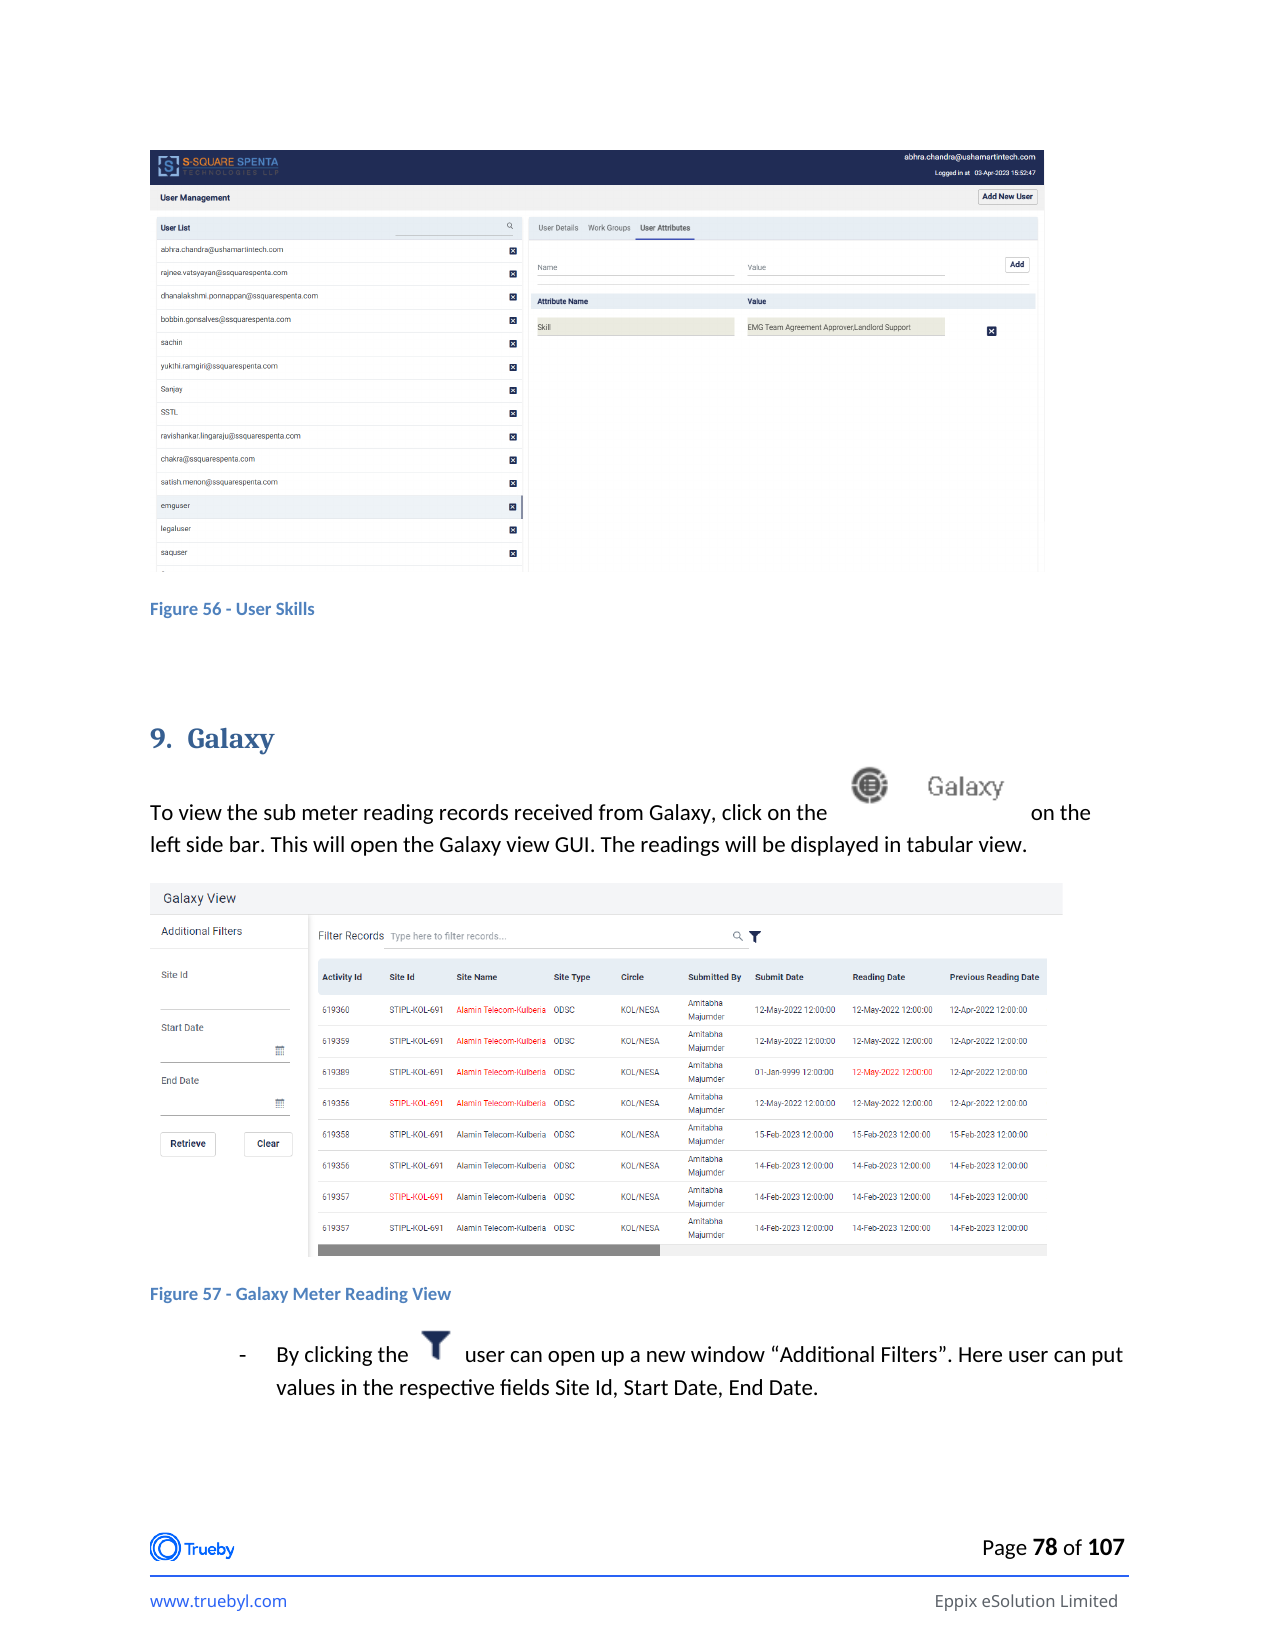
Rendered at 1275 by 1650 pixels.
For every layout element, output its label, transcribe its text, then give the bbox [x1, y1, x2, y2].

text Figure 56 - User Skills [150, 597, 1125, 620]
text To view the sub meter reading records received from Galaxy, click on the on the left side bar. This will open the Galaxy view GUI. The readings will be displayed in tabular view. [150, 761, 1125, 858]
picture [414, 1325, 460, 1363]
picture [150, 150, 1045, 572]
list By clicking the user can open up a new window “Additional Filters”. Here user can put values in the respective fields Site Id, Start Date, End Date. [239, 1325, 1125, 1401]
subtitle Galaxy [150, 723, 1125, 756]
text Figure 57 - Galaxy Meter Reading View [150, 1282, 1125, 1304]
picture [833, 761, 1031, 821]
picture [149, 1532, 235, 1561]
picture [150, 883, 1063, 1257]
